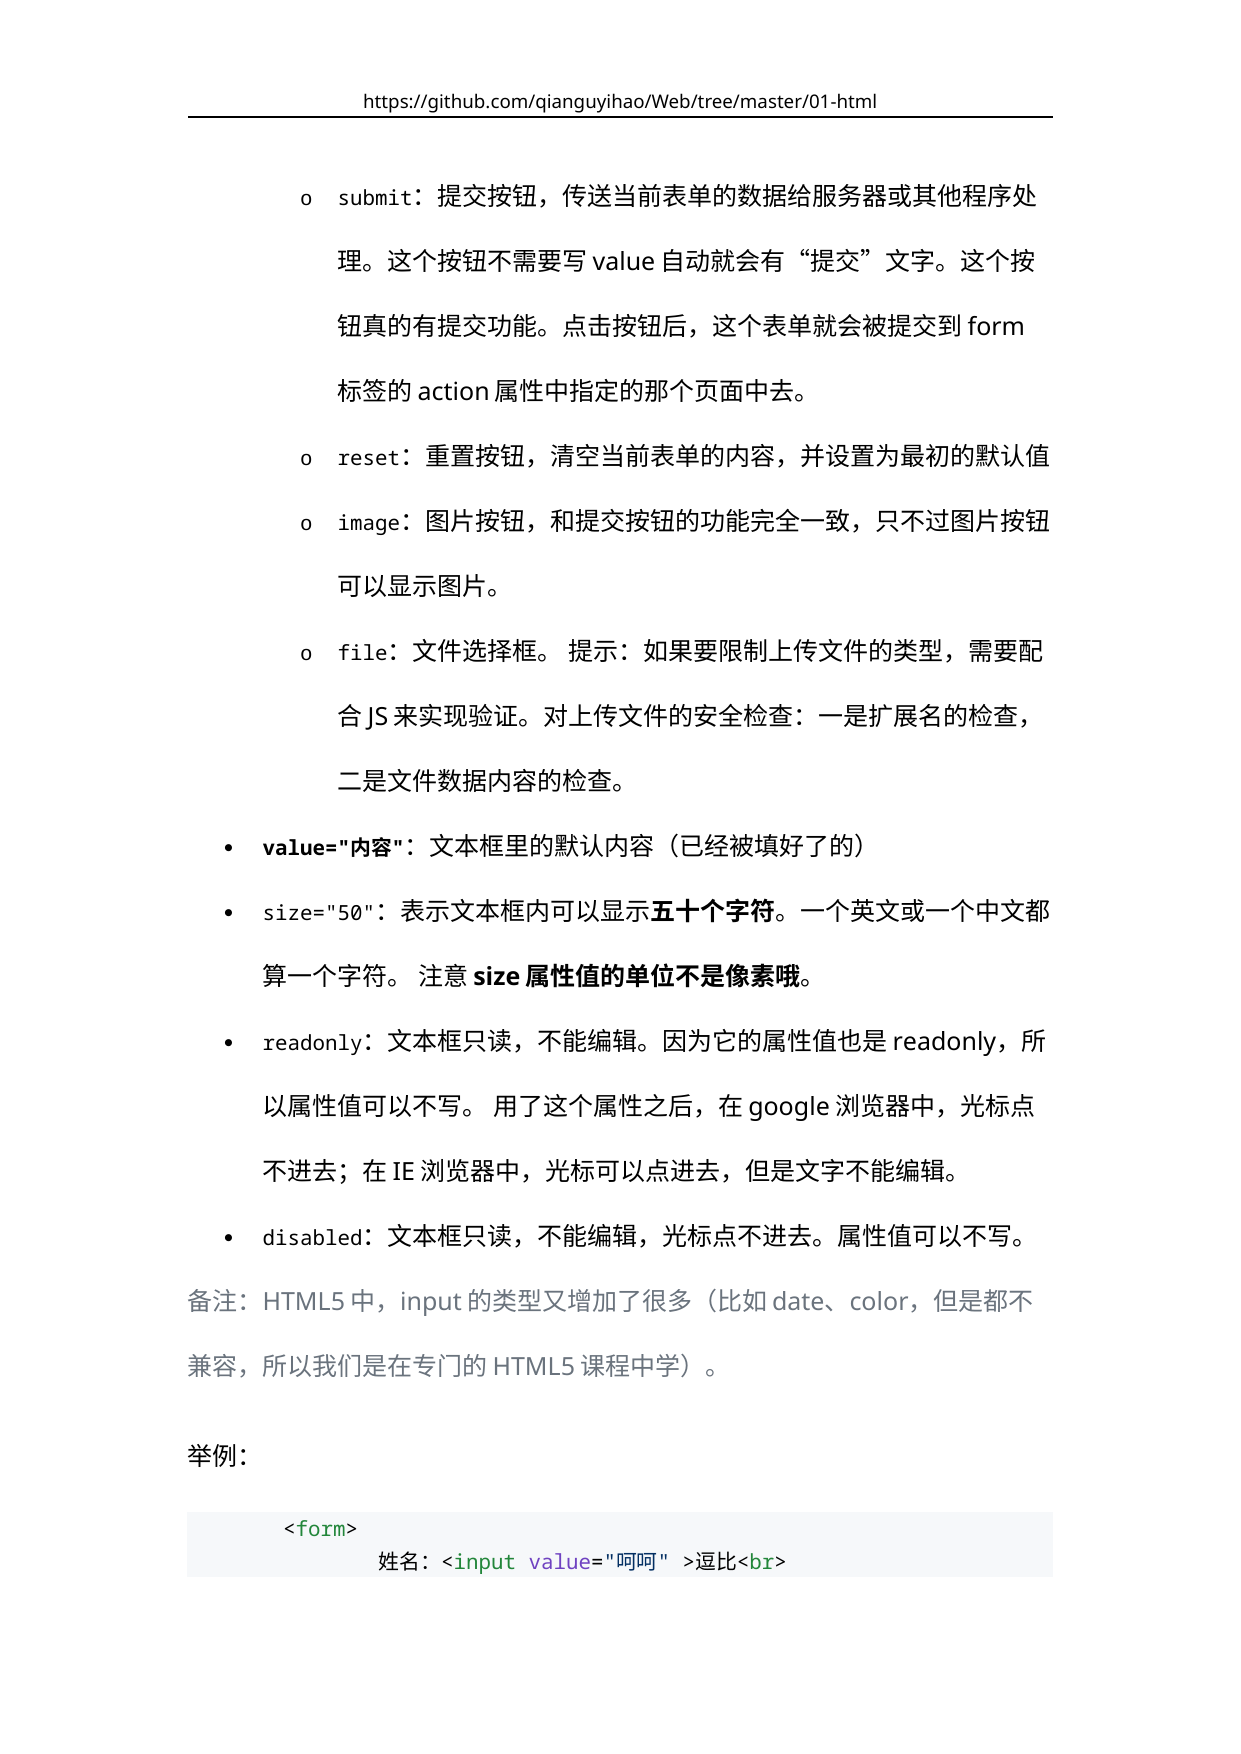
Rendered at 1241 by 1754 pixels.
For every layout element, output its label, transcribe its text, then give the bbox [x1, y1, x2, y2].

list size="50"：表示文本框内可以显示五十个字符。一个英文或一个中文都算一个字符。 注意size属性值的单位不是像素哦。 [225, 877, 1053, 1007]
list submit：提交按钮，传送当前表单的数据给服务器或其他程序处理。这个按钮不需要写value自动就会有“提交”文字。这个按钮真的有提交功能。点击按钮后，这个表单就会被提交到form标签的action属性中指定的那个页面中去。 [300, 162, 1053, 422]
text <form> [187, 1512, 1053, 1544]
list readonly：文本框只读，不能编辑。因为它的属性值也是readonly，所以属性值可以不写。 用了这个属性之后，在google浏览器中，光标点不进去；在IE浏览器中，光标可以点进去，但是文字不能编辑。 [225, 1007, 1053, 1202]
list value="内容"：文本框里的默认内容（已经被填好了的） [225, 812, 1053, 877]
list reset：重置按钮，清空当前表单的内容，并设置为最初的默认值 [300, 422, 1053, 487]
text 举例： [187, 1422, 1053, 1487]
text 备注：HTML5中，input的类型又增加了很多（比如date、color，但是都不兼容，所以我们是在专门的HTML5课程中学）。 [187, 1267, 1053, 1397]
list image：图片按钮，和提交按钮的功能完全一致，只不过图片按钮可以显示图片。 [300, 487, 1053, 617]
list disabled：文本框只读，不能编辑，光标点不进去。属性值可以不写。 [225, 1202, 1053, 1267]
list file：文件选择框。 提示：如果要限制上传文件的类型，需要配合JS来实现验证。对上传文件的安全检查：一是扩展名的检查，二是文件数据内容的检查。 [300, 617, 1053, 812]
text 姓名：<input value="呵呵" >逗比<br> [187, 1544, 1053, 1577]
